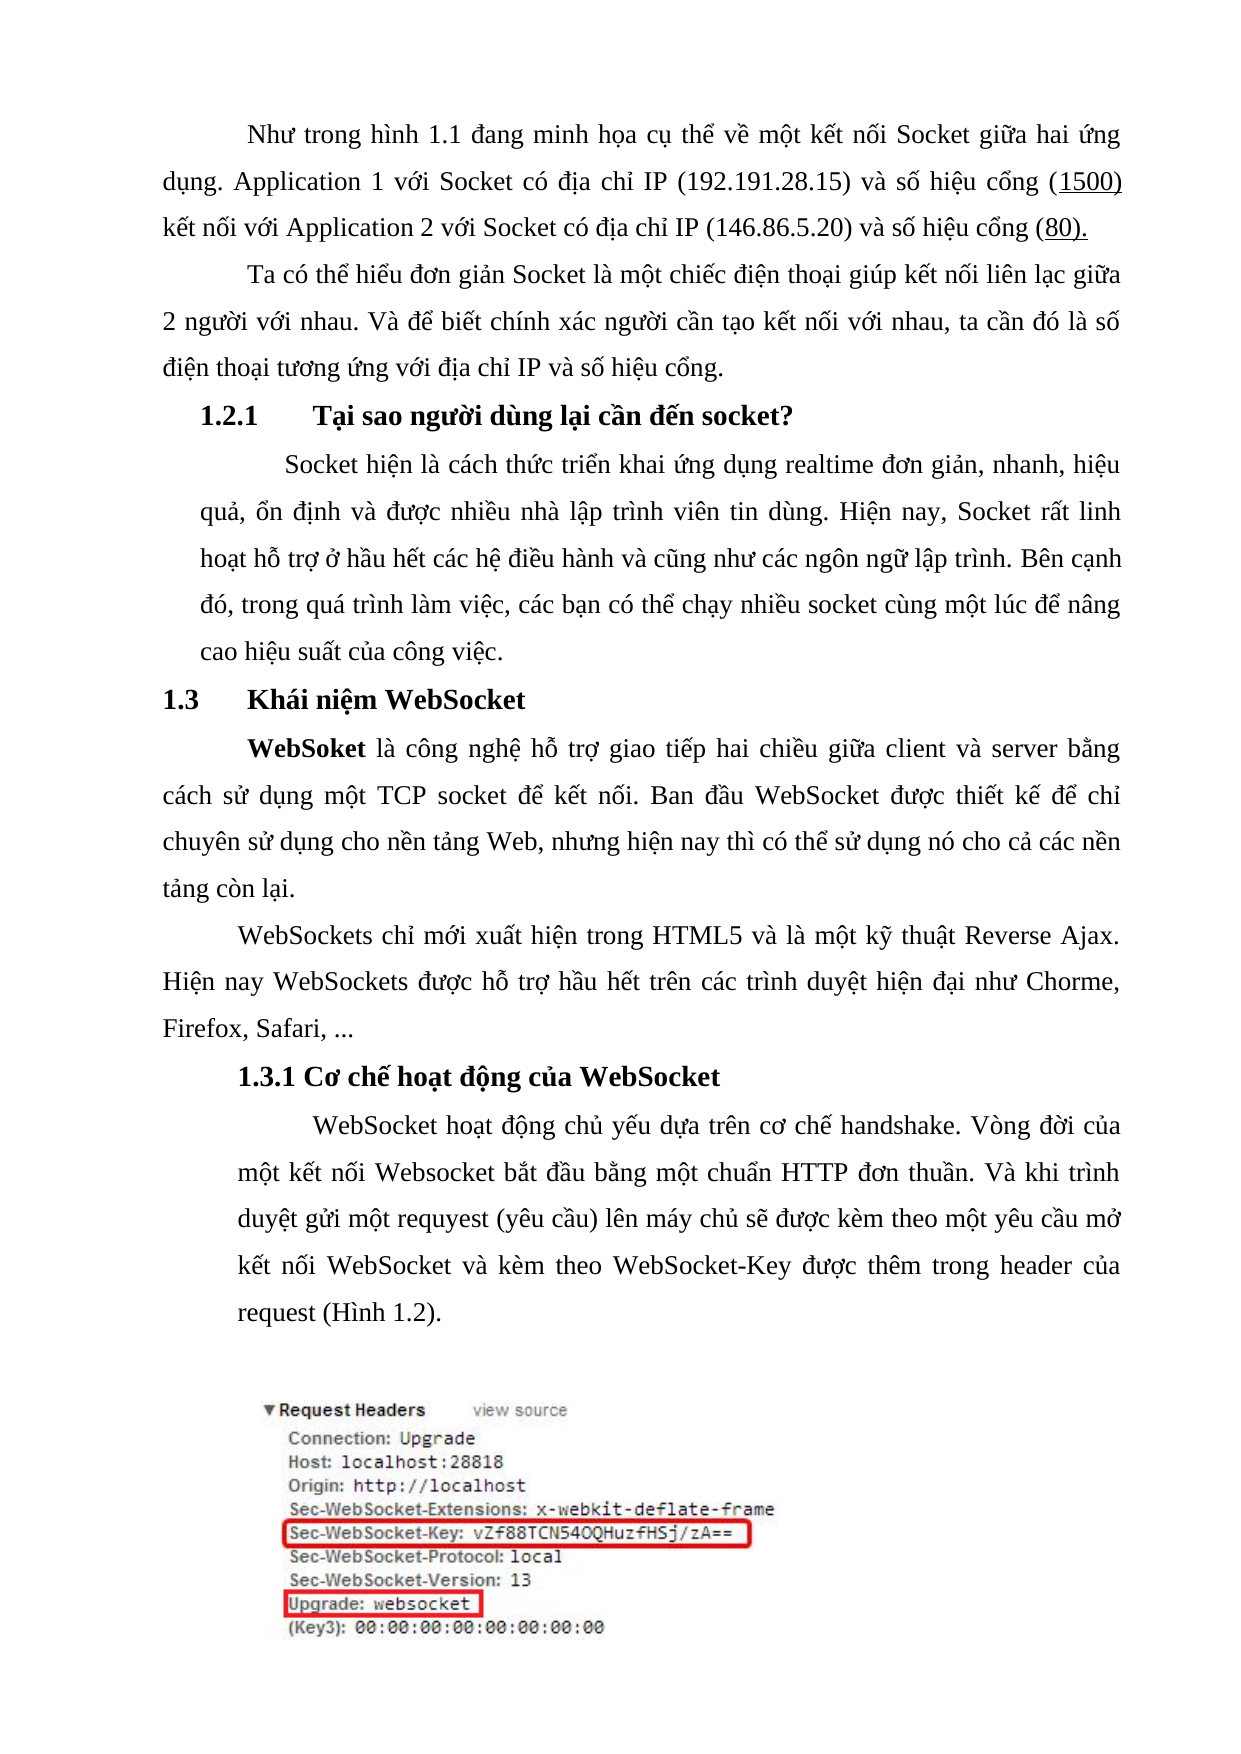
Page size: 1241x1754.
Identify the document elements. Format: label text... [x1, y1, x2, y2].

text Ta có thể hiểu đơn giản Socket là một chiếc điện thoại giúp kết nối liên lạc giữa 2 người với nhau. Và để biết chính xác người cần tạo kết nối với nhau, ta cần đó là số điện thoại tương ứng với địa chỉ IP và số hiệu cổng. [162, 258, 1122, 383]
text Socket hiện là cách thức triển khai ứng dụng realtime đơn giản, nhanh, hiệu quả, ổn định và được nhiều nhà lập trình viên tin dùng. Hiện nay, Socket rất linh hoạt hỗ trợ ở hầu hết các hệ điều hành và cũng như các ngôn ngữ lập trình. Bên cạnh đó, trong quá trình làm việc, các bạn có thể chạy nhiều socket cùng một lúc để nâng cao hiệu suất của công việc. [200, 448, 1122, 666]
list Khái niệm WebSocket [162, 682, 1122, 715]
text Như trong hình 1.1 đang minh họa cụ thể về một kết nối Socket giữa hai ứng dụng. Application 1 với Socket có địa chỉ IP (192.191.28.15) và số hiệu cổng (1500) kết nối với Application 2 với Socket có địa chỉ IP (146.86.5.20) và số hiệu cổng (80). [162, 118, 1122, 243]
text 1.3.1 Cơ chế hoạt động của WebSocket [162, 1059, 1122, 1092]
text WebSocket hoạt động chủ yếu dựa trên cơ chế handshake. Vòng đời của một kết nối Websocket bắt đầu bằng một chuẩn HTTP đơn thuần. Và khi trình duyệt gửi một requyest (yêu cầu) lên máy chủ sẽ được kèm theo một yêu cầu mở kết nối WebSocket và kèm theo WebSocket-Key được thêm trong header của request (Hình 1.2). [237, 1109, 1122, 1327]
subtitle Tại sao người dùng lại cần đến socket? [200, 398, 1122, 432]
text WebSoket là công nghệ hỗ trợ giao tiếp hai chiều giữa client và server bằng cách sử dụng một TCP socket để kết nối. Ban đầu WebSocket được thiết kế để chỉ chuyên sử dụng cho nền tảng Web, nhưng hiện nay thì có thể sử dụng nó cho cả các nền tảng còn lại. [162, 732, 1122, 903]
text WebSockets chỉ mới xuất hiện trong HTML5 và là một kỹ thuật Reverse Ajax. Hiện nay WebSockets được hỗ trợ hầu hết trên các trình duyệt hiện đại như Chorme, Firefox, Safari, ... [162, 919, 1122, 1043]
picture [259, 1399, 1025, 1640]
